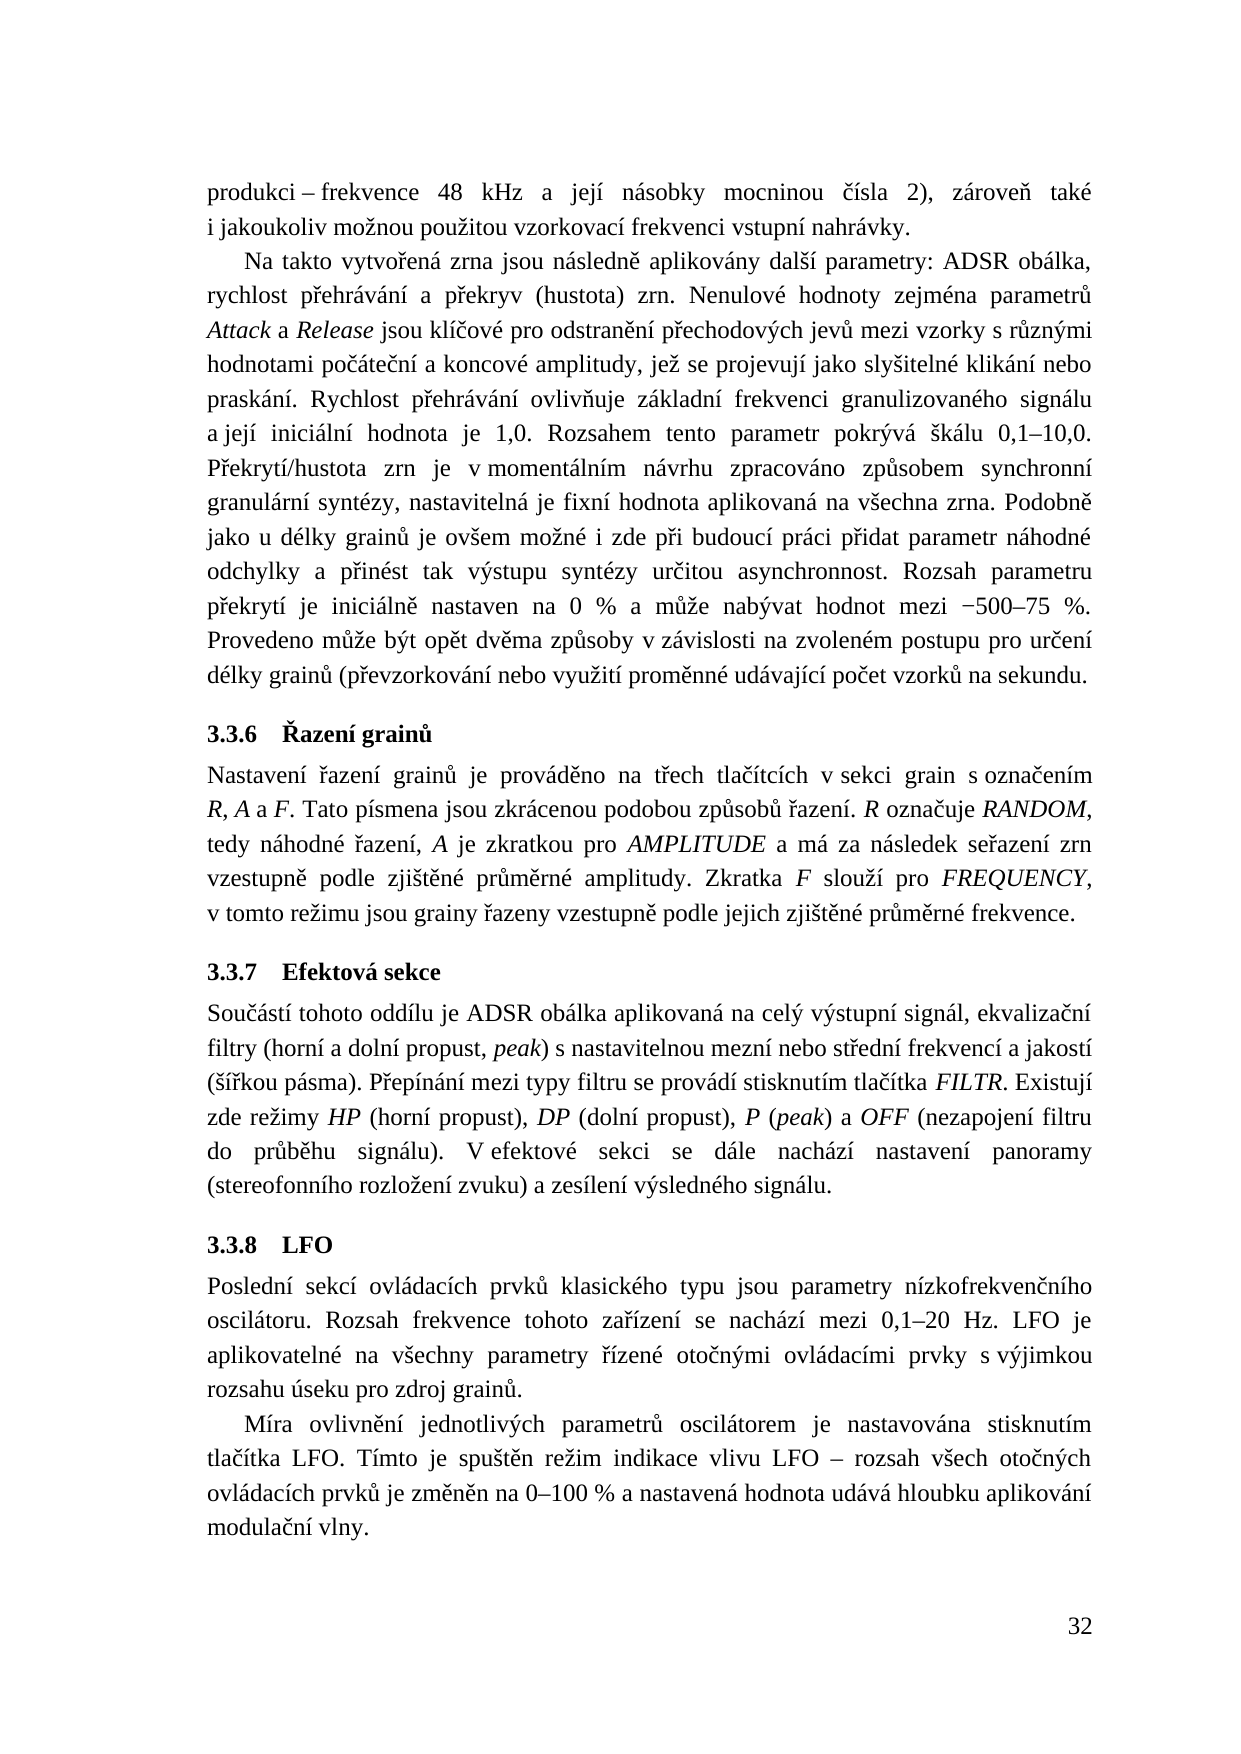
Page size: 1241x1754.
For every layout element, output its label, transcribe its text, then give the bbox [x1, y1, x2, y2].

subtitle Řazení grainů [207, 719, 1092, 748]
text Nastavení řazení grainů je prováděno na třech tlačítcích v sekci grain s označením R, A a F. Tato písmena jsou zkrácenou podobou způsobů řazení. R označuje RANDOM, tedy náhodné řazení, A je zkratkou pro AMPLITUDE a má za následek seřazení zrn vzestupně podle zjištěné průměrné amplitudy. Zkratka F slouží pro FREQUENCY, v tomto režimu jsou grainy řazeny vzestupně podle jejich zjištěné průměrné frekvence. [207, 760, 1092, 927]
subtitle Efektová sekce [207, 957, 1092, 986]
text Míra ovlivnění jednotlivých parametrů oscilátorem je nastavována stisknutím tlačítka LFO. Tímto je spuštěn režim indikace vlivu LFO – rozsah všech otočných ovládacích prvků je změněn na 0–100 % a nastavená hodnota udává hloubku aplikování modulační vlny. [207, 1409, 1092, 1541]
text Na takto vytvořená zrna jsou následně aplikovány další parametry: ADSR obálka, rychlost přehrávání a překryv (hustota) zrn. Nenulové hodnoty zejména parametrů Attack a Release jsou klíčové pro odstranění přechodových jevů mezi vzorky s různými hodnotami počáteční a koncové amplitudy, jež se projevují jako slyšitelné klikání nebo praskání. Rychlost přehrávání ovlivňuje základní frekvenci granulizovaného signálu a její iniciální hodnota je 1,0. Rozsahem tento parametr pokrývá škálu 0,1–10,0. Překrytí/hustota zrn je v momentálním návrhu zpracováno způsobem synchronní granulární syntézy, nastavitelná je fixní hodnota aplikovaná na všechna zrna. Podobně jako u délky grainů je ovšem možné i zde při budoucí práci přidat parametr náhodné odchylky a přinést tak výstupu syntézy určitou asynchronnost. Rozsah parametru překrytí je iniciálně nastaven na 0 % a může nabývat hodnot mezi −500–75 %. Provedeno může být opět dvěma způsoby v závislosti na zvoleném postupu pro určení délky grainů (převzorkování nebo využití proměnné udávající počet vzorků na sekundu. [207, 246, 1092, 689]
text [207, 177, 1092, 240]
subtitle LFO [207, 1230, 1092, 1259]
text Poslední sekcí ovládacích prvků klasického typu jsou parametry nízkofrekvenčního oscilátoru. Rozsah frekvence tohoto zařízení se nachází mezi 0,1–20 Hz. LFO je aplikovatelné na všechny parametry řízené otočnými ovládacími prvky s výjimkou rozsahu úseku pro zdroj grainů. [207, 1271, 1092, 1403]
text Součástí tohoto oddílu je ADSR obálka aplikovaná na celý výstupní signál, ekvalizační filtry (horní a dolní propust, peak) s nastavitelnou mezní nebo střední frekvencí a jakostí (šířkou pásma). Přepínání mezi typy filtru se provádí stisknutím tlačítka FILTR. Existují zde režimy HP (horní propust), DP (dolní propust), P (peak) a OFF (nezapojení filtru do průběhu signálu). V efektové sekci se dále nachází nastavení panoramy (stereofonního rozložení zvuku) a zesílení výsledného signálu. [207, 998, 1092, 1199]
